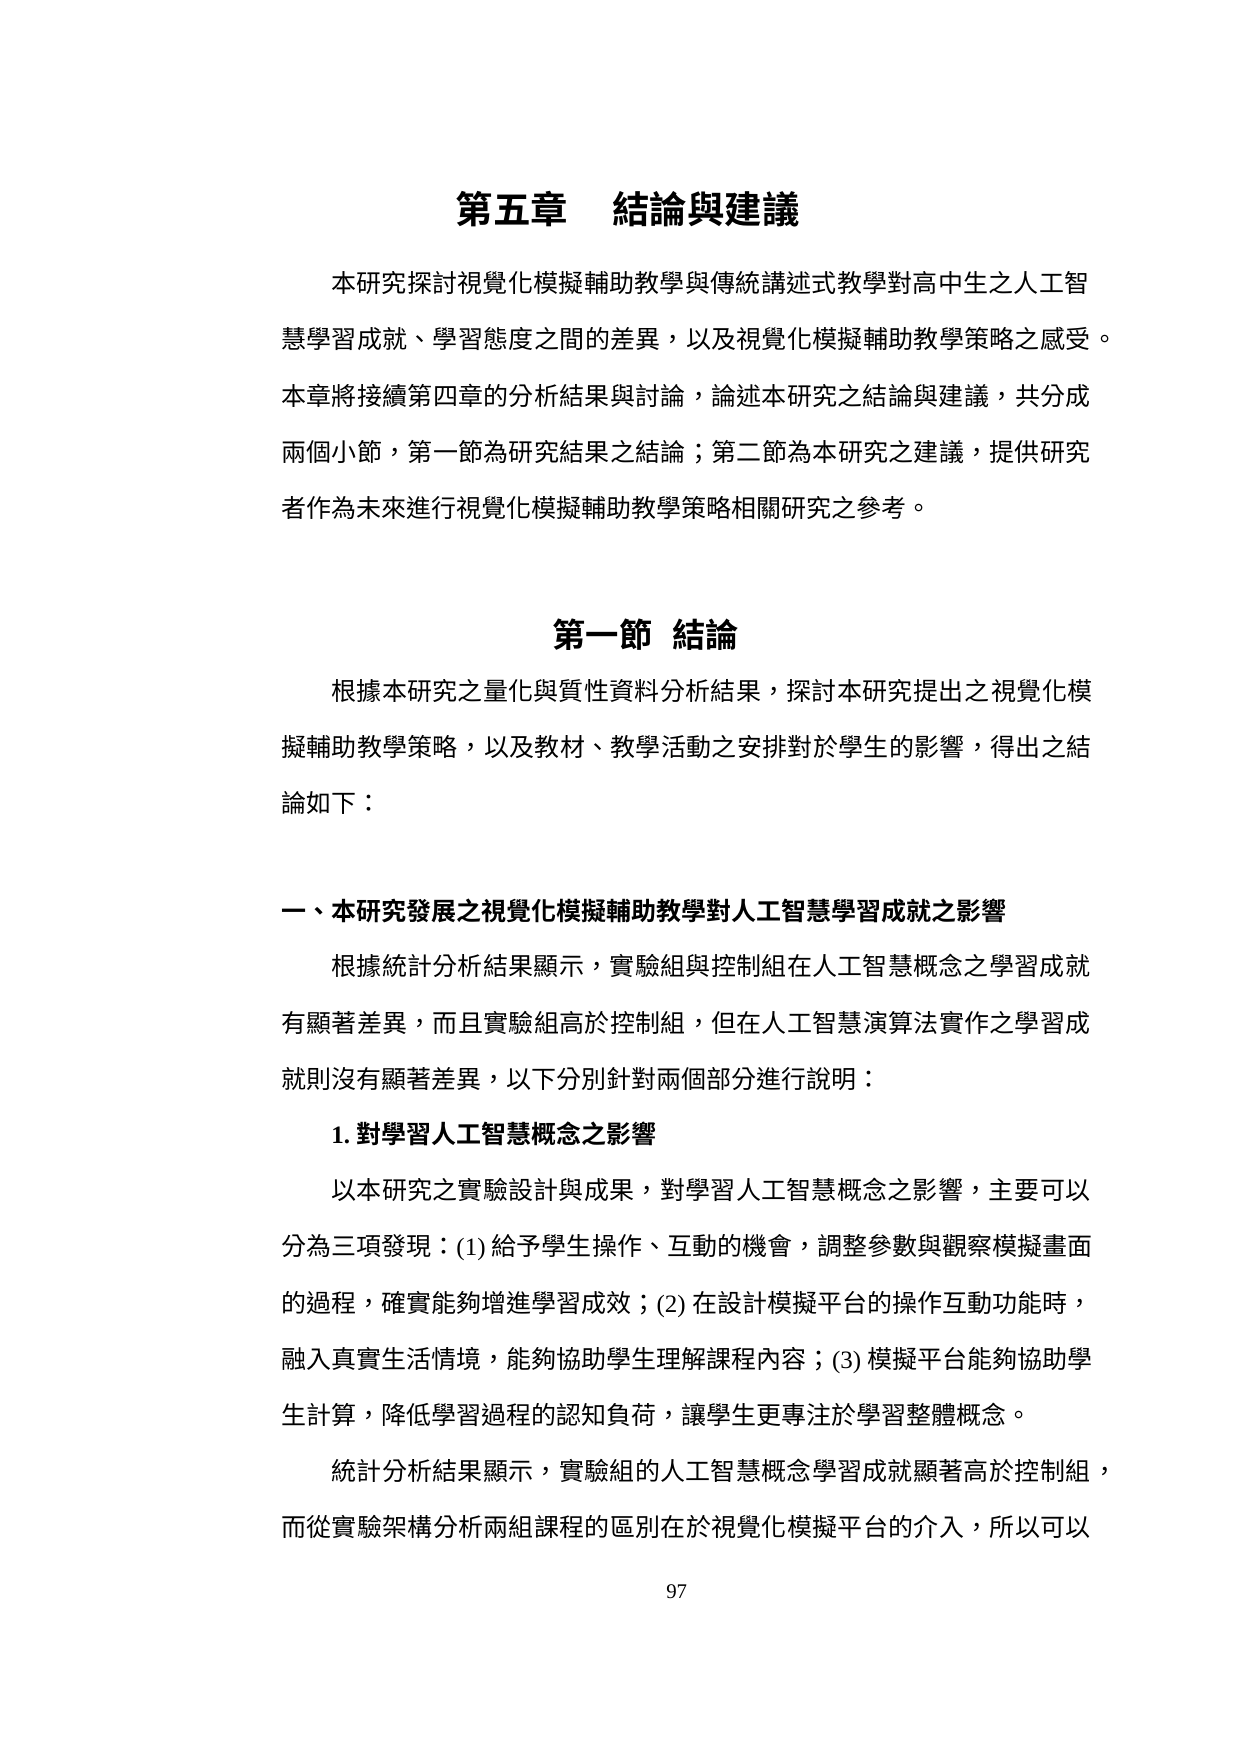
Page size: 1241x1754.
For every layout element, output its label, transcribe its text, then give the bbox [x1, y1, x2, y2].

text 根據統計分析結果顯示，實驗組與控制組在人工智慧概念之學習成就有顯著差異，而且實驗組高於控制組，但在人工智慧演算法實作之學習成就則沒有顯著差異，以下分別針對兩個部分進行說明： [281, 946, 1092, 1096]
text 以本研究之實驗設計與成果，對學習人工智慧概念之影響，主要可以分為三項發現：(1) 給予學生操作、互動的機會，調整參數與觀察模擬畫面的過程，確實能夠增進學習成效；(2) 在設計模擬平台的操作互動功能時，融入真實生活情境，能夠協助學生理解課程內容；(3) 模擬平台能夠協助學生計算，降低學習過程的認知負荷，讓學生更專注於學習整體概念。 [281, 1170, 1092, 1432]
text 根據本研究之量化與質性資料分析結果，探討本研究提出之視覺化模擬輔助教學策略，以及教材、教學活動之安排對於學生的影響，得出之結論如下： [281, 671, 1092, 821]
text 1. 對學習人工智慧概念之影響 [281, 1114, 1092, 1152]
text 本研究探討視覺化模擬輔助教學與傳統講述式教學對高中生之人工智慧學習成就、學習態度之間的差異，以及視覺化模擬輔助教學策略之感受。本章將接續第四章的分析結果與討論，論述本研究之結論與建議，共分成兩個小節，第一節為研究結果之結論；第二節為本研究之建議，提供研究者作為未來進行視覺化模擬輔助教學策略相關研究之參考。 [281, 263, 1092, 526]
list 結論 [248, 596, 1092, 671]
text 一、本研究發展之視覺化模擬輔助教學對人工智慧學習成就之影響 [281, 891, 1092, 928]
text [281, 1451, 1092, 1544]
text 結論與建議 [218, 169, 1092, 244]
